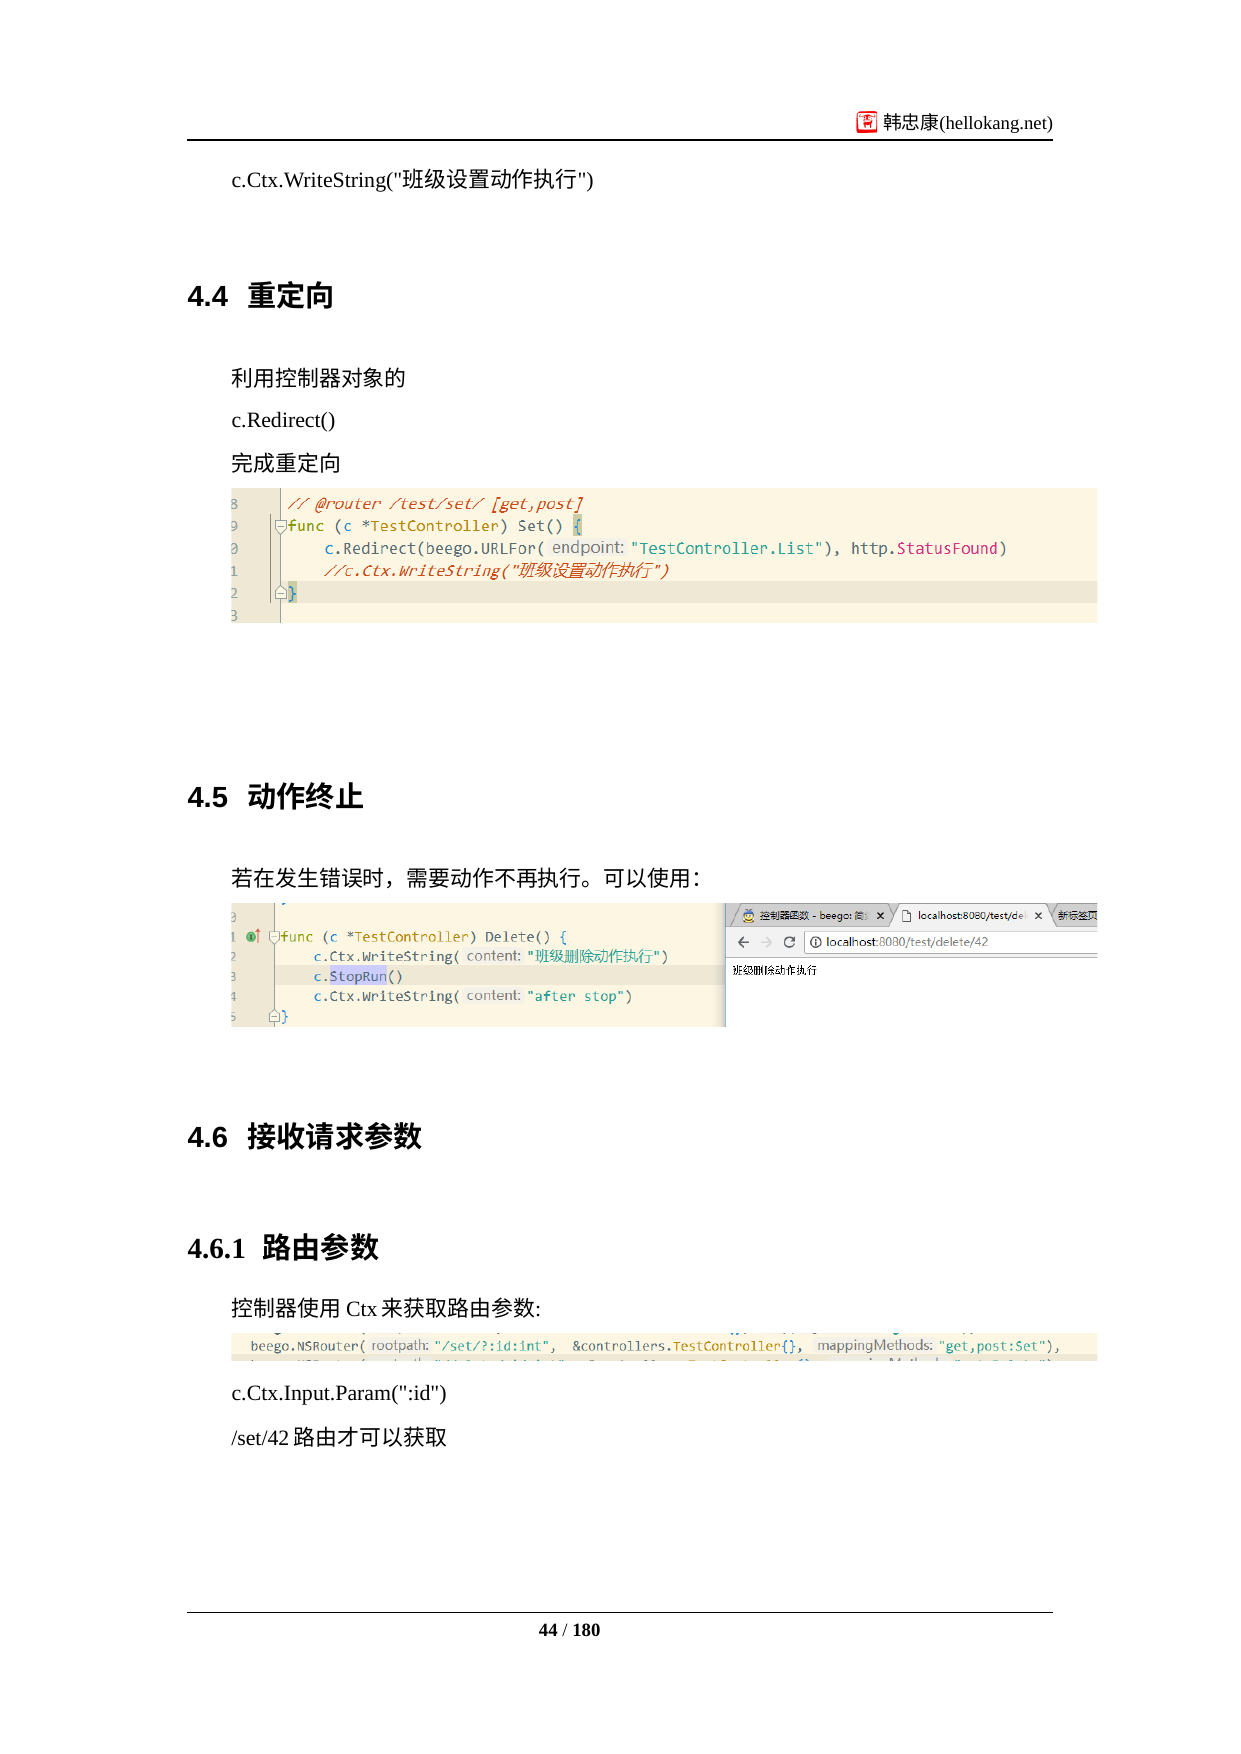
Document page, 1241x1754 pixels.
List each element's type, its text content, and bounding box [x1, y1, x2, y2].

text 控制器使用 Ctx来获取路由参数: [187, 1290, 1053, 1323]
text c.Ctx.WriteString("班级设置动作执行") [187, 161, 1053, 194]
subtitle 动作终止 [187, 762, 1053, 827]
text /set/42路由才可以获取 [187, 1419, 1053, 1452]
subtitle 重定向 [187, 262, 1053, 327]
picture [231, 1333, 1098, 1361]
text 完成重定向 [187, 446, 1053, 478]
text c.Redirect() [187, 403, 1053, 436]
picture [856, 111, 878, 133]
text 利用控制器对象的 [187, 360, 1053, 393]
text c.Ctx.Input.Param(":id") [187, 1376, 1053, 1409]
picture [231, 903, 1098, 1027]
text 若在发生错误时，需要动作不再执行。可以使用： [187, 861, 1053, 893]
subtitle 接收请求参数 [187, 1102, 1053, 1167]
picture [231, 488, 1098, 623]
subtitle 路由参数 [187, 1213, 1053, 1278]
